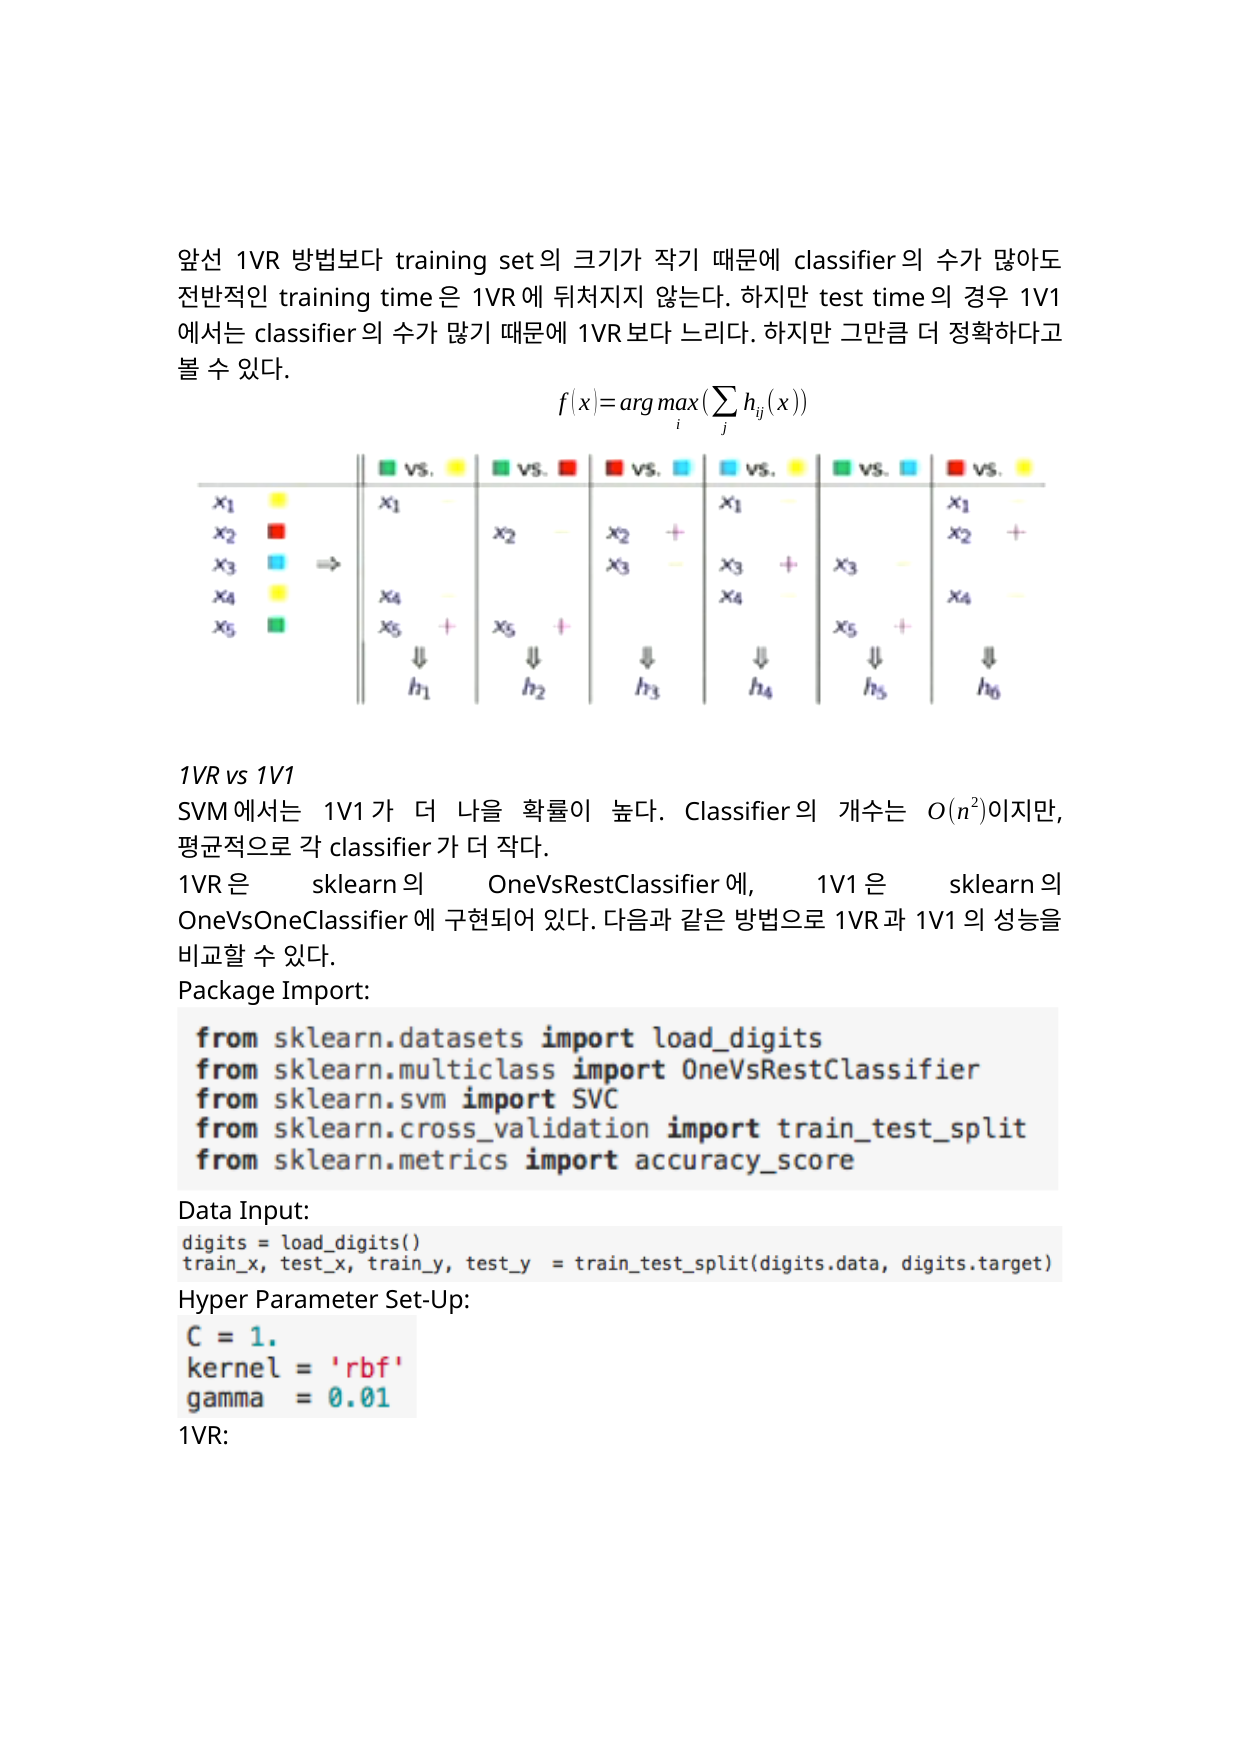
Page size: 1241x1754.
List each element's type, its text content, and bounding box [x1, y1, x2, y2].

list 앞선 1VR 방법보다 training set의 크기가 작기 때문에 classifier의 수가 많아도 전반적인 training time은 1VR에 뒤처지지 않는다. 하지만 test time의 경우 1V1에서는 classifier의 수가 많기 때문에 1VR보다 느리다. 하지만 그만큼 더 정확하다고 볼 수 있다. [177, 241, 1063, 386]
text Package Import: [177, 973, 1063, 1007]
text SVM에서는 1V1가 더 나을 확률이 높다. Classifier의 개수는 이지만, 평균적으로 각 classifier가 더 작다. [177, 792, 1063, 864]
picture [177, 436, 1063, 724]
picture [177, 1315, 417, 1418]
text Data Input: [177, 1192, 1063, 1226]
text 1VR: [177, 1417, 1063, 1452]
picture [177, 1007, 1059, 1193]
text Hyper Parameter Set-Up: [177, 1282, 1063, 1315]
text 1VR은 sklearn의 OneVsRestClassifier에, 1V1은 sklearn의 OneVsOneClassifier에 구현되어 있다. 다음과 같은 방법으로 1VR과 1V1의 성능을 비교할 수 있다. [177, 864, 1063, 973]
text 1VR vs 1V1 [177, 758, 1063, 792]
picture [177, 1226, 1063, 1282]
